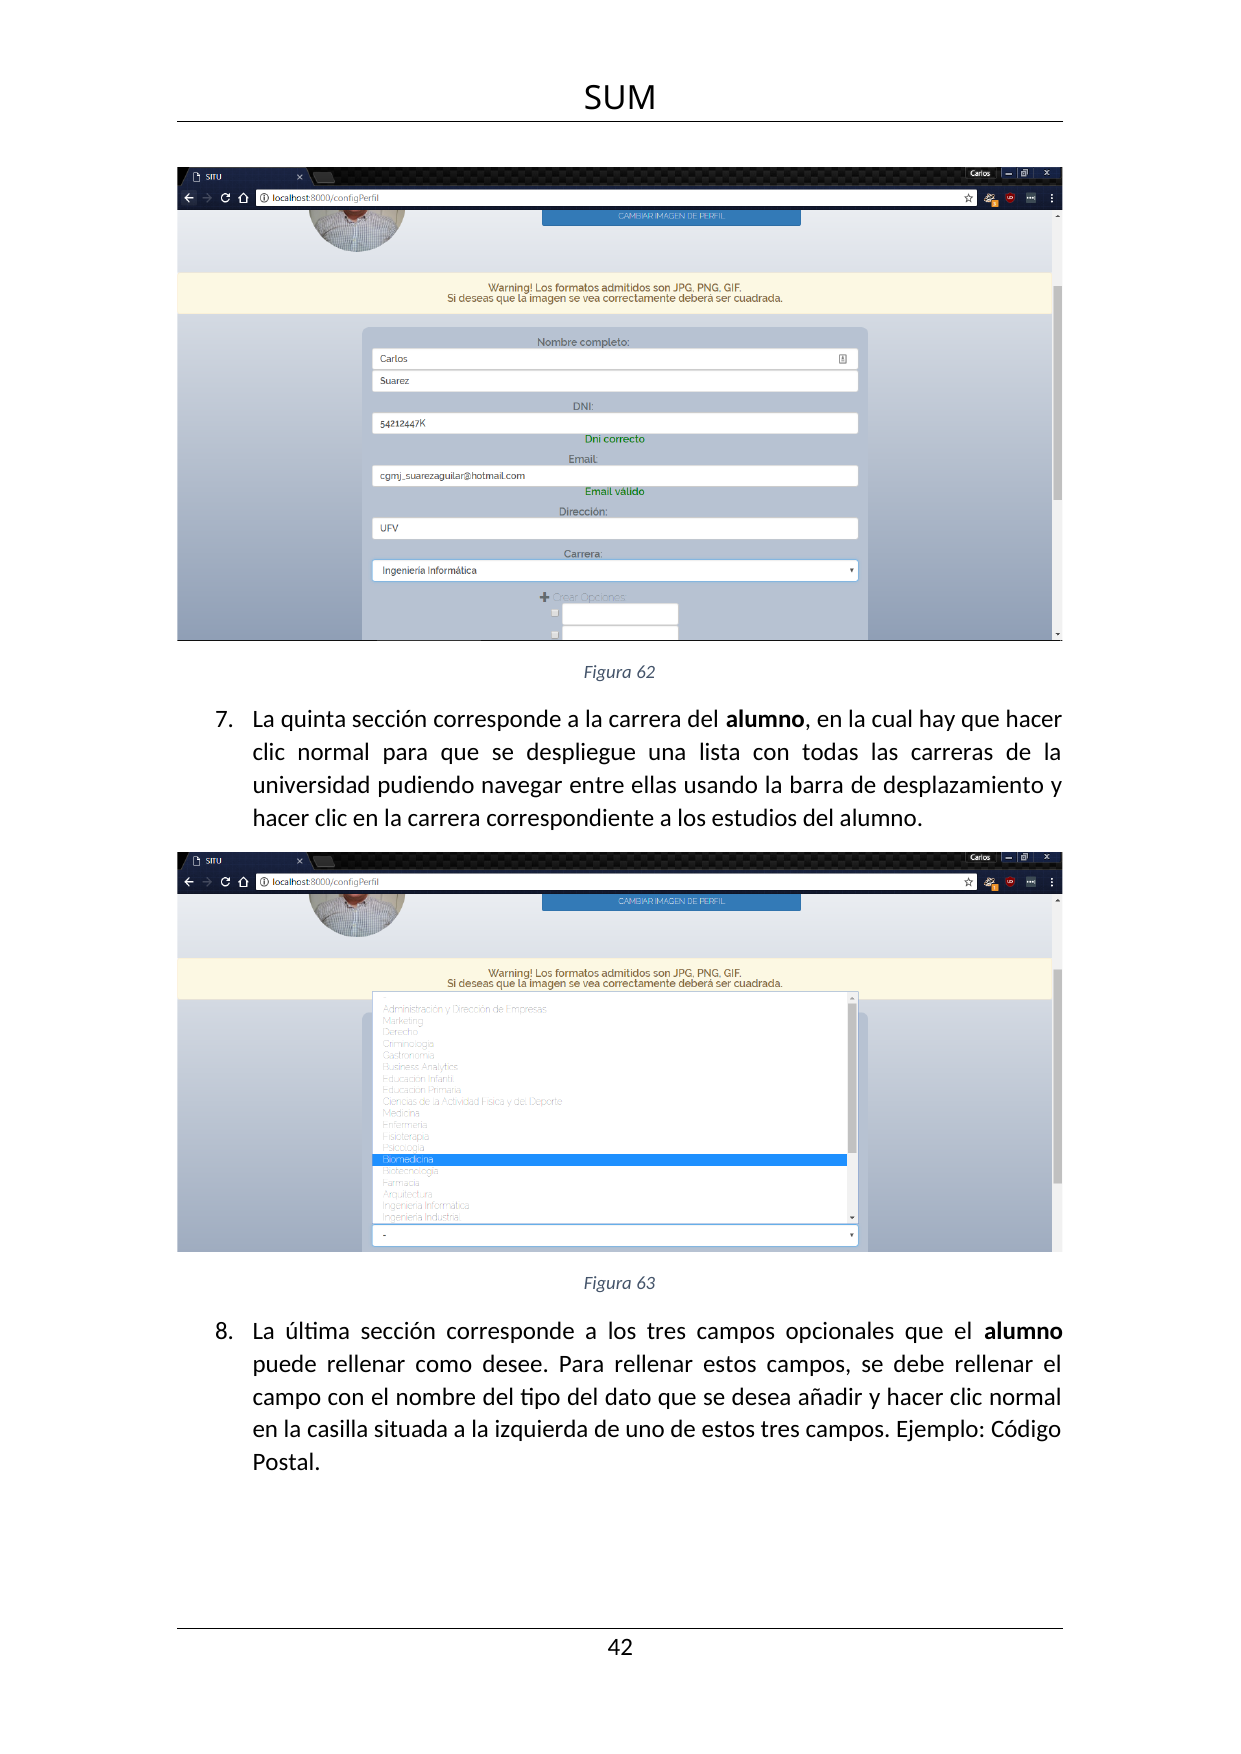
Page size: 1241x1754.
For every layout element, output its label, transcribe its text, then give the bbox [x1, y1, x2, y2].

list La última sección corresponde a los tres campos opcionales que el alumno puede rellenar como desee. Para rellenar estos campos, se debe rellenar el campo con el nombre del tipo del dato que se desea añadir y hacer clic normal en la casilla situada a la izquierda de uno de estos tres campos. Ejemplo: Código Postal. [215, 1315, 1063, 1477]
picture [177, 167, 1063, 641]
text Figura 63 [177, 1271, 1063, 1294]
list La quinta sección corresponde a la carrera del alumno, en la cual hay que hacer clic normal para que se despliegue una lista con todas las carreras de la universidad pudiendo navegar entre ellas usando la barra de desplazamiento y hacer clic en la carrera correspondiente a los estudios del alumno. [215, 704, 1063, 833]
picture [177, 852, 1063, 1252]
text Figura 62 [177, 660, 1063, 683]
